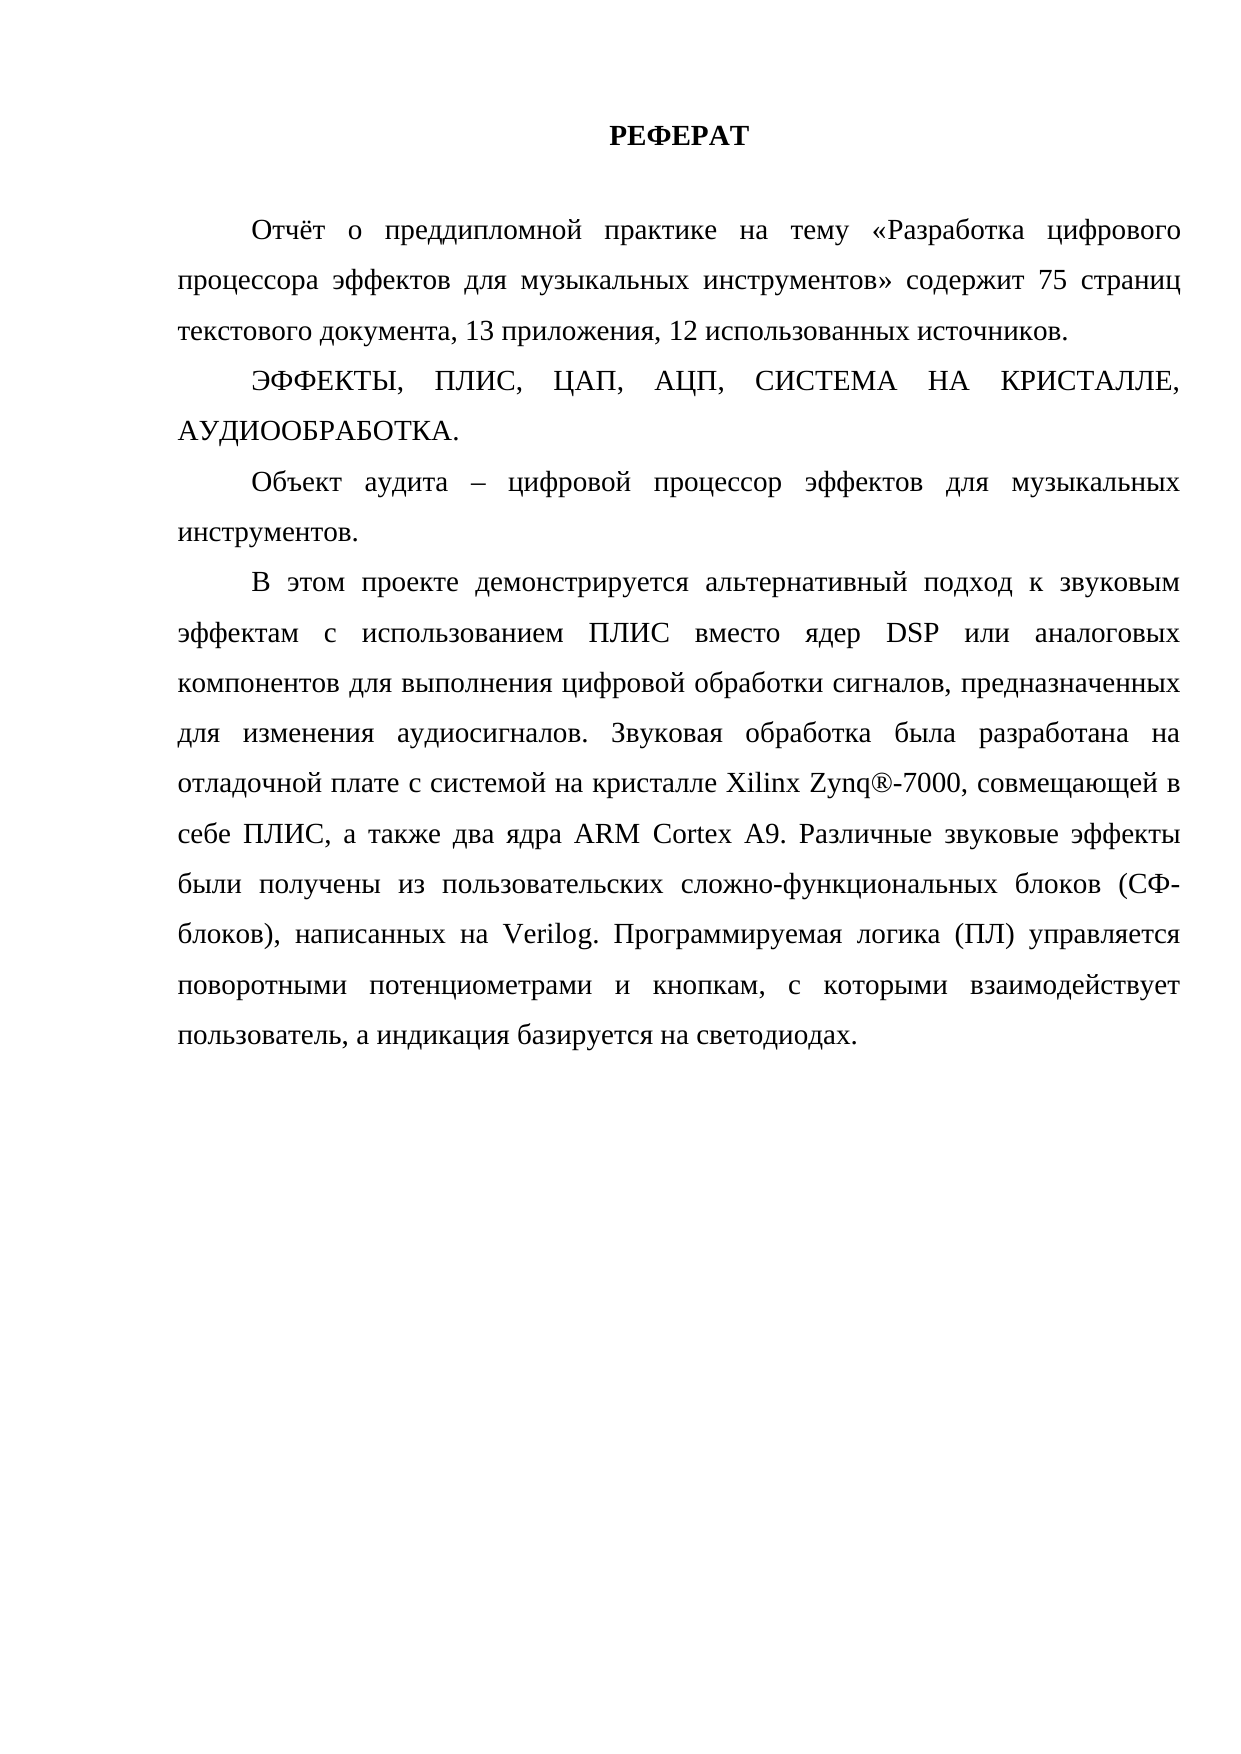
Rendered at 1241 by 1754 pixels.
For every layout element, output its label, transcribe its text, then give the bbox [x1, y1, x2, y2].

text ЭФФЕКТЫ, ПЛИС, ЦАП, АЦП, СИСТЕМА НА КРИСТАЛЛЕ, АУДИООБРАБОТКА. [177, 363, 1181, 447]
text Реферат [177, 118, 1181, 152]
text Объект аудита – цифровой процессор эффектов для музыкальных инструментов. [177, 464, 1181, 548]
text Отчёт о преддипломной практике на тему «Разработка цифрового процессора эффектов для музыкальных инструментов» содержит 75 страниц текстового документа, 13 приложения, 12 использованных источников. [177, 212, 1181, 346]
text В этом проекте демонстрируется альтернативный подход к звуковым эффектам с использованием ПЛИС вместо ядер DSP или аналоговых компонентов для выполнения цифровой обработки сигналов, предназначенных для изменения аудиосигналов. Звуковая обработка была разработана на отладочной плате с системой на кристалле Xilinx Zynq®-7000, совмещающей в себе ПЛИС, а также два ядра ARM Cortex A9. Различные звуковые эффекты были получены из пользовательских сложно-функциональных блоков (СФ-блоков), написанных на Verilog. Программируемая логика (ПЛ) управляется поворотными потенциометрами и кнопкам, с которыми взаимодействует пользователь, а индикация базируется на светодиодах. [177, 564, 1181, 1051]
